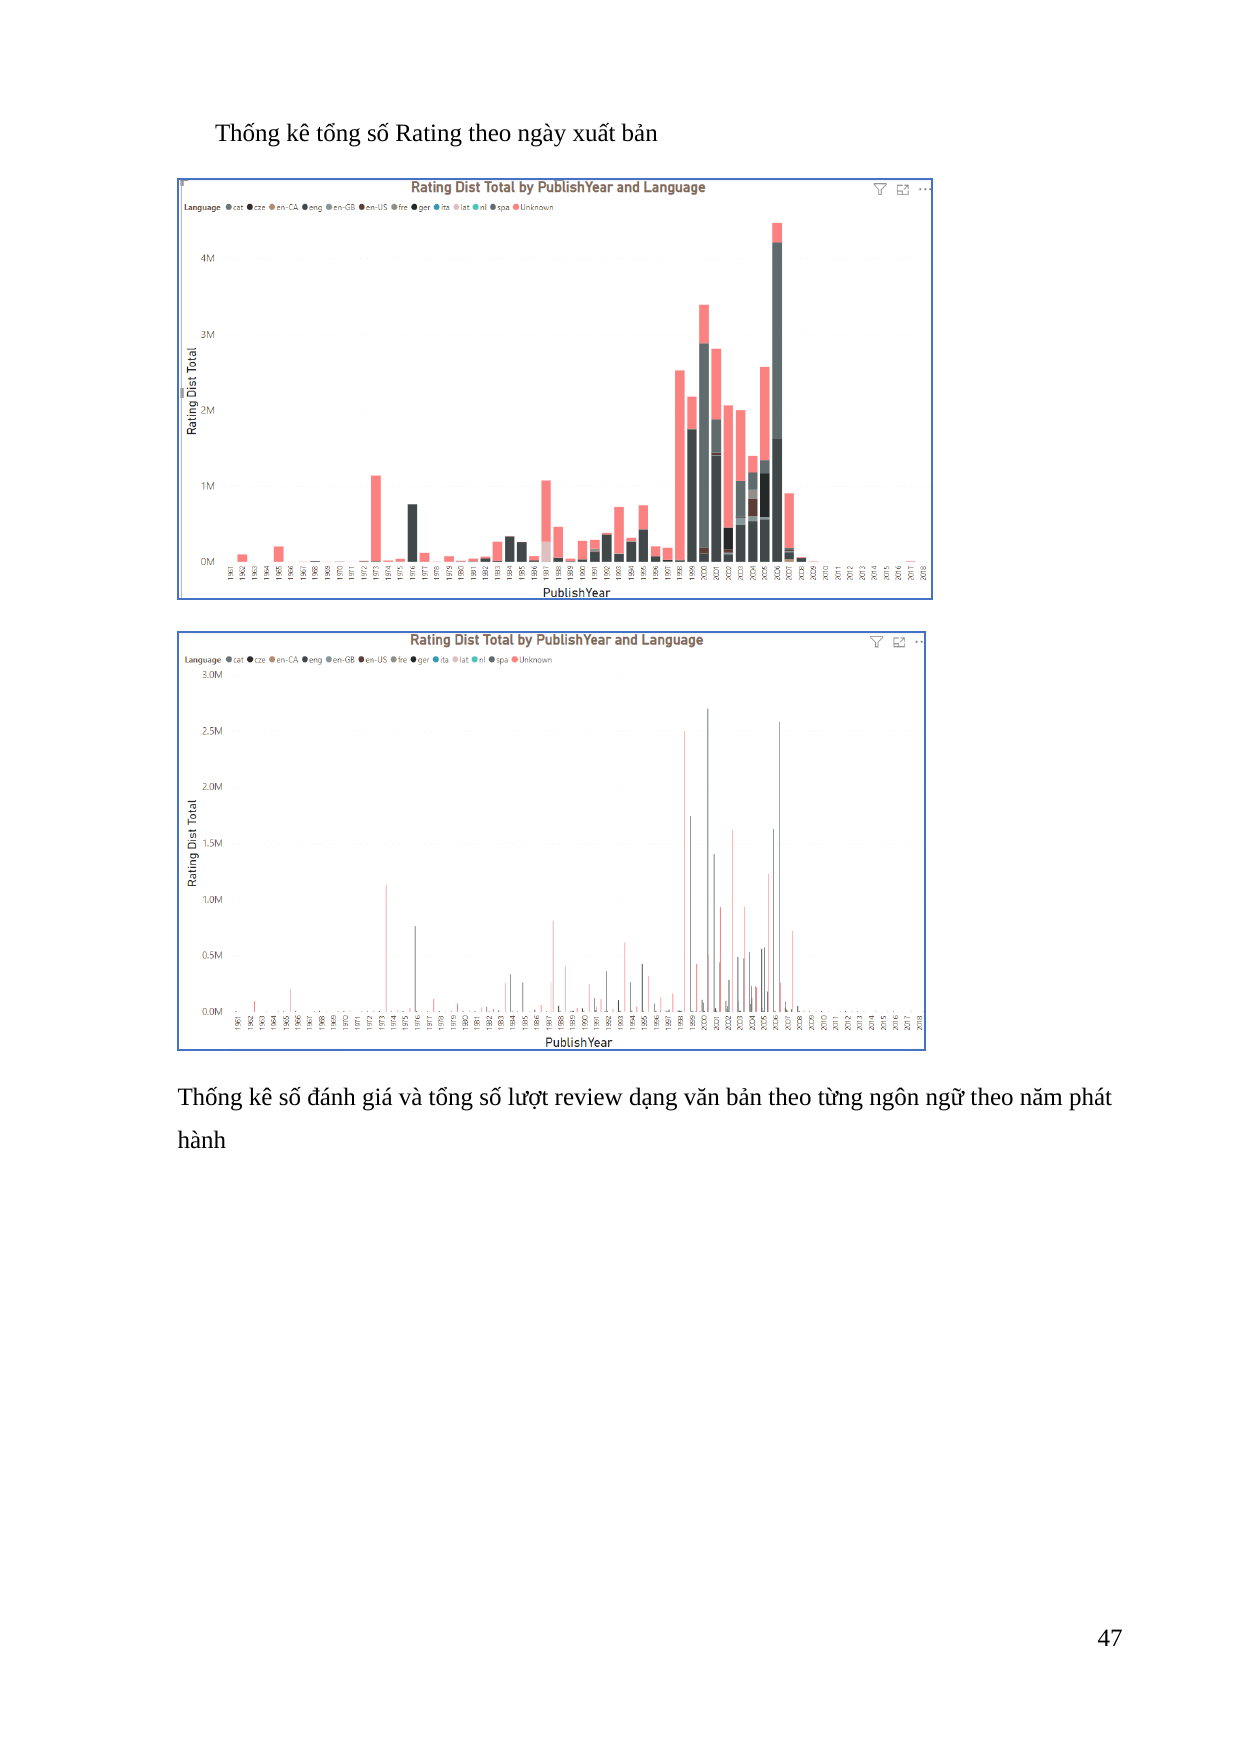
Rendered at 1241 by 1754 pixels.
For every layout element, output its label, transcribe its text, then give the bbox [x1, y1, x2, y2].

text Thống kê tổng số Rating theo ngày xuất bản [177, 118, 1122, 147]
picture [179, 633, 924, 1049]
text Thống kê số đánh giá và tổng số lượt review dạng văn bản theo từng ngôn ngữ theo năm phát hành [177, 1082, 1122, 1154]
picture [179, 180, 931, 598]
